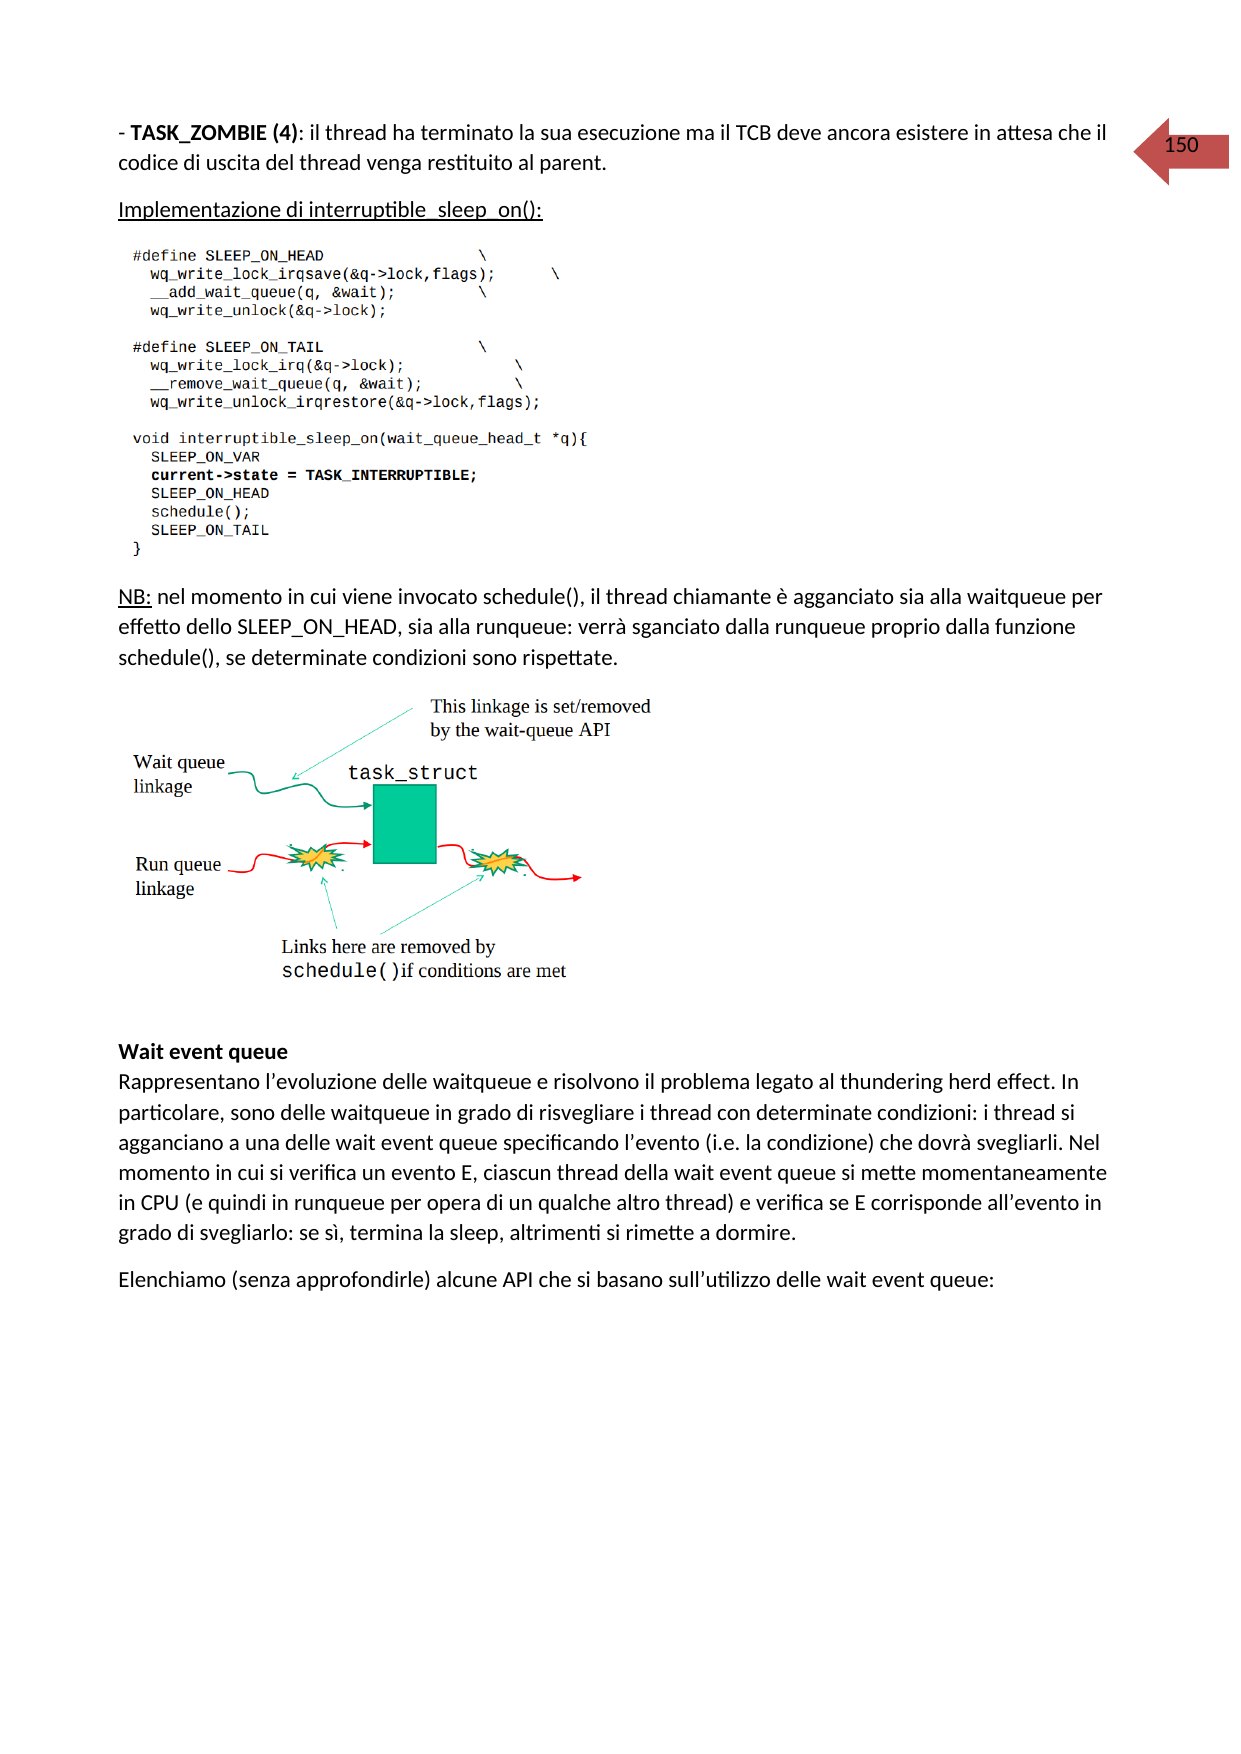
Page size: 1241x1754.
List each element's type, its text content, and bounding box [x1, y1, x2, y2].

picture [118, 689, 656, 989]
text Wait event queue Rappresentano l’evoluzione delle waitqueue e risolvono il problema legato al thundering herd effect. In particolare, sono delle waitqueue in grado di risvegliare i thread con determinate condizioni: i thread si agganciano a una delle wait event queue specificando l’evento (i.e. la condizione) che dovrà svegliarli. Nel momento in cui si verifica un evento E, ciascun thread della wait event queue si mette momentaneamente in CPU (e quindi in runqueue per opera di un qualche altro thread) e verifica se E corrisponde all’evento in grado di svegliarlo: se sì, termina la sleep, altrimenti si rimette a dormire. [118, 1007, 1122, 1247]
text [118, 118, 1122, 176]
text Elenchiamo (senza approfondirle) alcune API che si basano sull’utilizzo delle wait event queue: [118, 1265, 1122, 1293]
text Implementazione di interruptible_sleep_on(): [118, 195, 1122, 223]
text NB: nel momento in cui viene invocato schedule(), il thread chiamante è agganciato sia alla waitqueue per effetto dello SLEEP_ON_HEAD, sia alla runqueue: verrà sganciato dalla runqueue proprio dalla funzione schedule(), se determinate condizioni sono rispettate. [118, 582, 1122, 671]
picture [118, 242, 594, 564]
